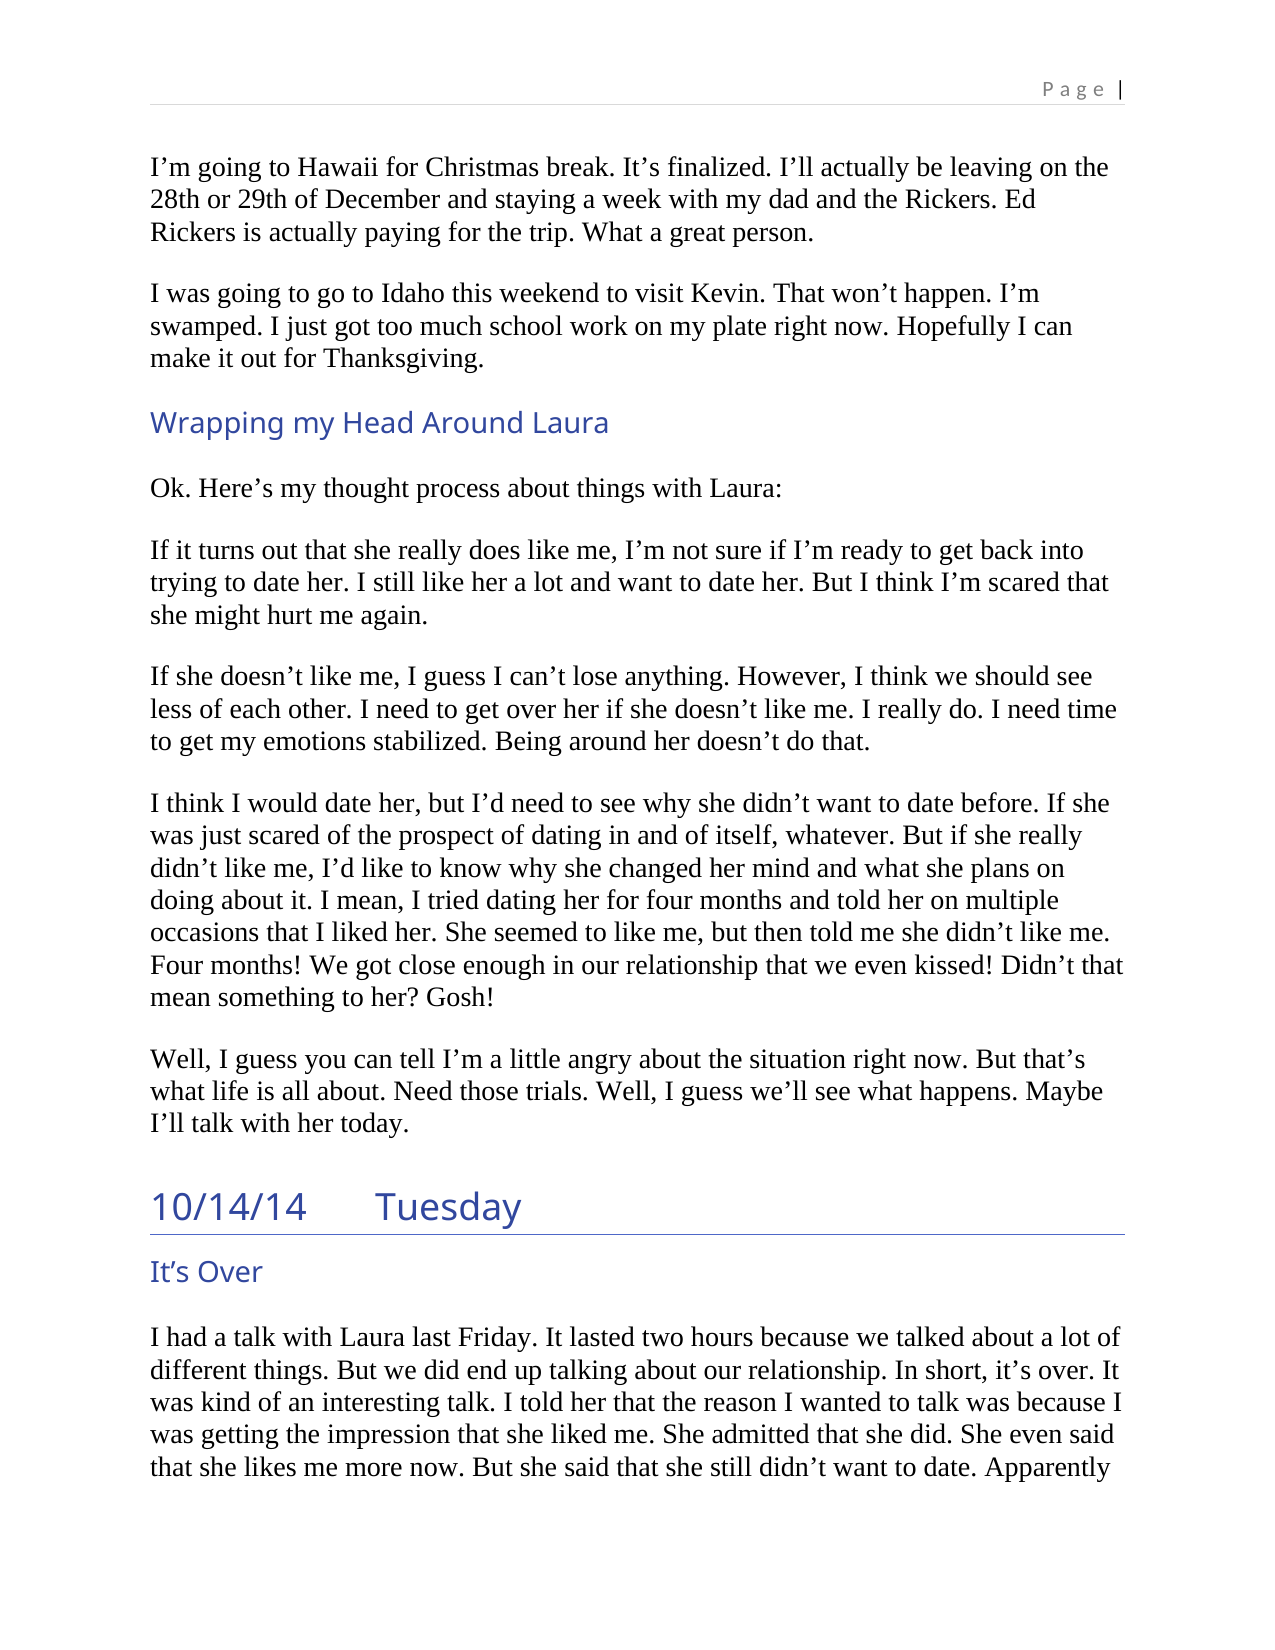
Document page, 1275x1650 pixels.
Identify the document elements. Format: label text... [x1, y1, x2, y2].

subtitle 10/14/14 Tuesday [150, 1181, 1125, 1234]
subtitle It’s Over [150, 1251, 1125, 1291]
text I think I would date her, but I’d need to see why she didn’t want to date before. If she was just scared of the prospect of dating in and of itself, whatever. But if she really didn’t like me, I’d like to know why she changed her mind and what she plans on doing about it. I mean, I tried dating her for four months and told her on multiple occasions that I liked her. She seemed to like me, but then told me she didn’t like me. Four months! We got close enough in our relationship that we even kissed! Didn’t that mean something to her? Gosh! [150, 786, 1125, 1013]
text Ok. Here’s my thought process about things with Laura: [150, 472, 1125, 504]
text Well, I guess you can tell I’m a little angry about the situation right now. But that’s what life is all about. Need those trials. Well, I guess we’ll see what happens. Maybe I’ll talk with her today. [150, 1042, 1125, 1139]
subtitle Wrapping my Head Around Laura [150, 403, 1125, 442]
text If she doesn’t like me, I guess I can’t lose anything. However, I think we should see less of each other. I need to get over her if she doesn’t like me. I really do. I need time to get my emotions stabilized. Being around her doesn’t do that. [150, 659, 1125, 757]
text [150, 1320, 1125, 1482]
text I’m going to Hawaii for Christmas break. It’s finalized. I’ll actually be leaving on the 28th or 29th of December and staying a week with my dad and the Rickers. Ed Rickers is actually paying for the trip. What a great person. [150, 150, 1125, 247]
text I was going to go to Idaho this weekend to visit Kevin. That won’t happen. I’m swamped. I just got too much school work on my plate right now. Hopefully I can make it out for Thanksgiving. [150, 276, 1125, 373]
text If it turns out that she really does like me, I’m not sure if I’m ready to get back into trying to date her. I still like her a lot and want to date her. But I think I’m scared that she might hurt me again. [150, 533, 1125, 630]
